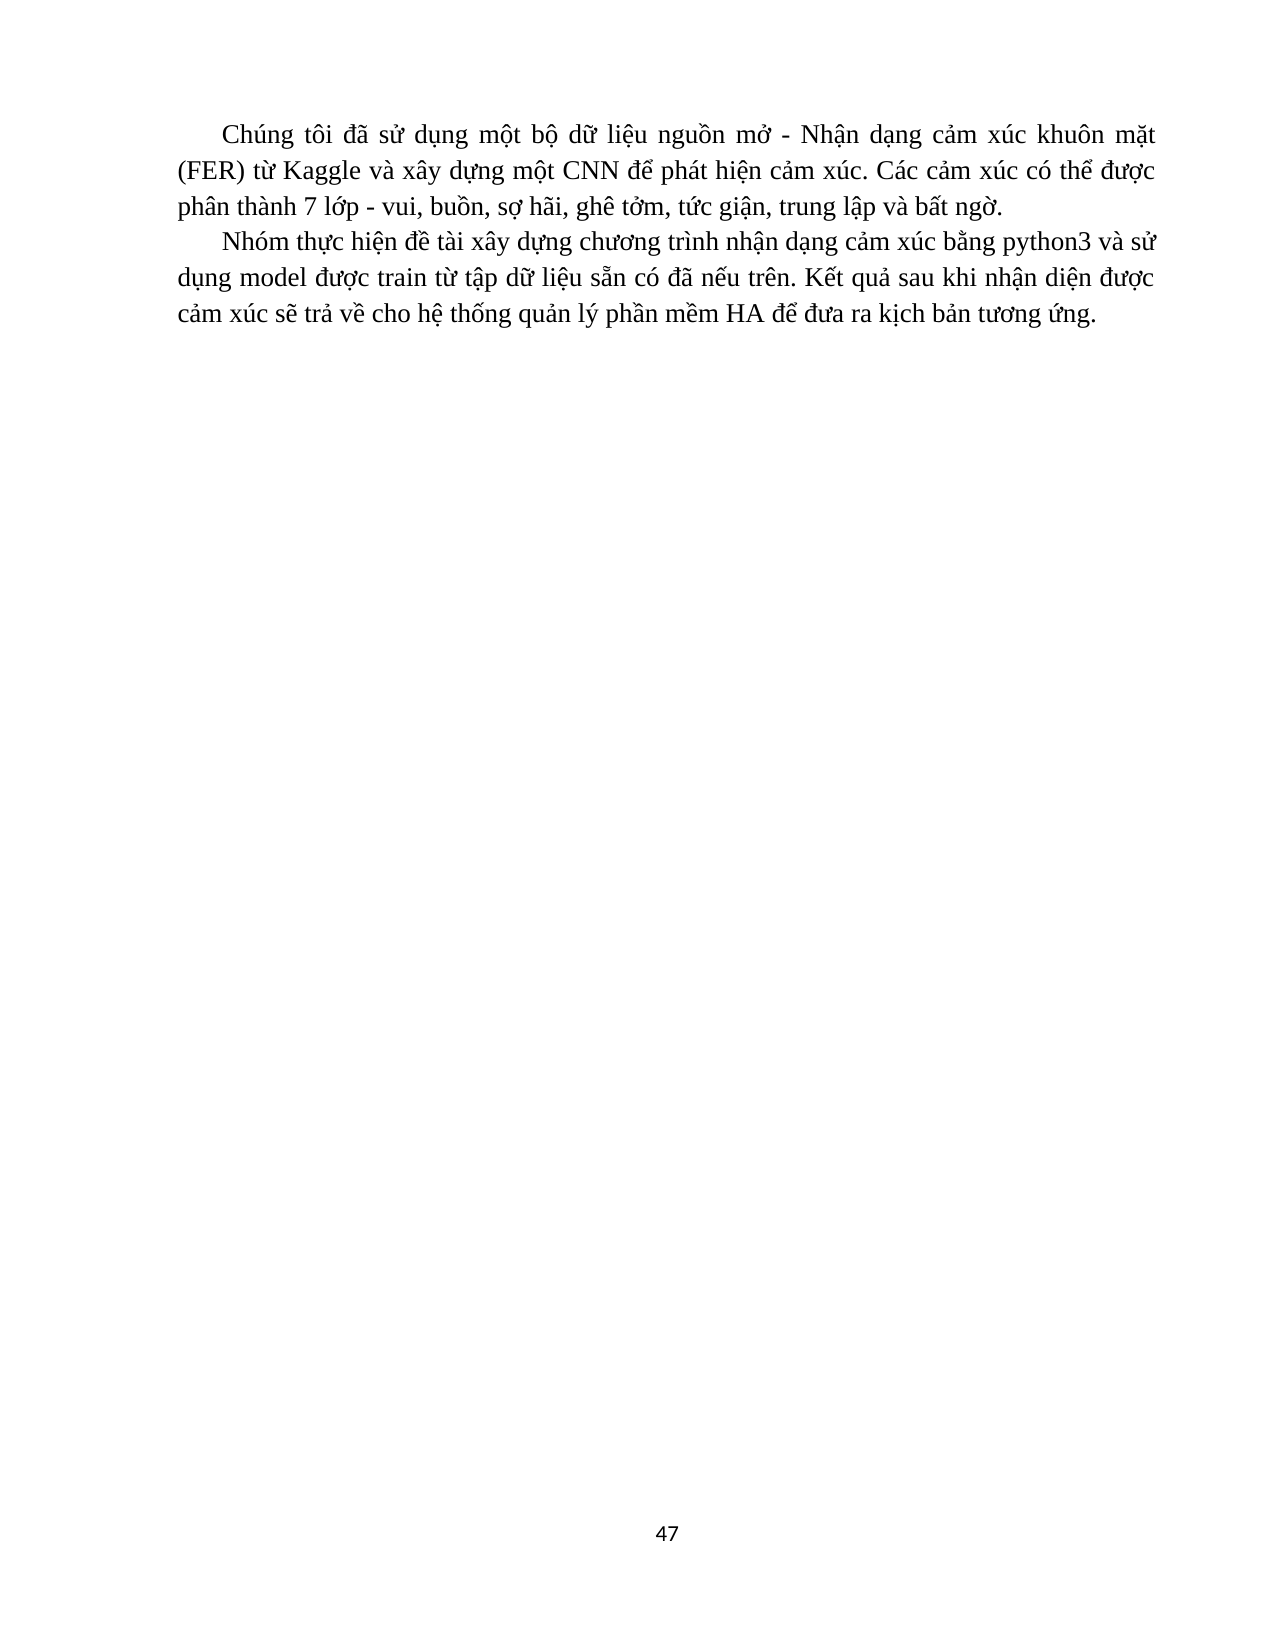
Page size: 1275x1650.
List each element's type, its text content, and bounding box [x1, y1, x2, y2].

text Chúng tôi đã sử dụng một bộ dữ liệu nguồn mở - Nhận dạng cảm xúc khuôn mặt (FER) từ Kaggle và xây dựng một CNN để phát hiện cảm xúc. Các cảm xúc có thể được phân thành 7 lớp - vui, buồn, sợ hãi, ghê tởm, tức giận, trung lập và bất ngờ. [177, 118, 1157, 221]
text Nhóm thực hiện đề tài xây dựng chương trình nhận dạng cảm xúc bằng python3 và sử dụng model được train từ tập dữ liệu sẵn có đã nếu trên. Kết quả sau khi nhận diện được cảm xúc sẽ trả về cho hệ thống quản lý phần mềm HA để đưa ra kịch bản tương ứng. [177, 225, 1157, 328]
